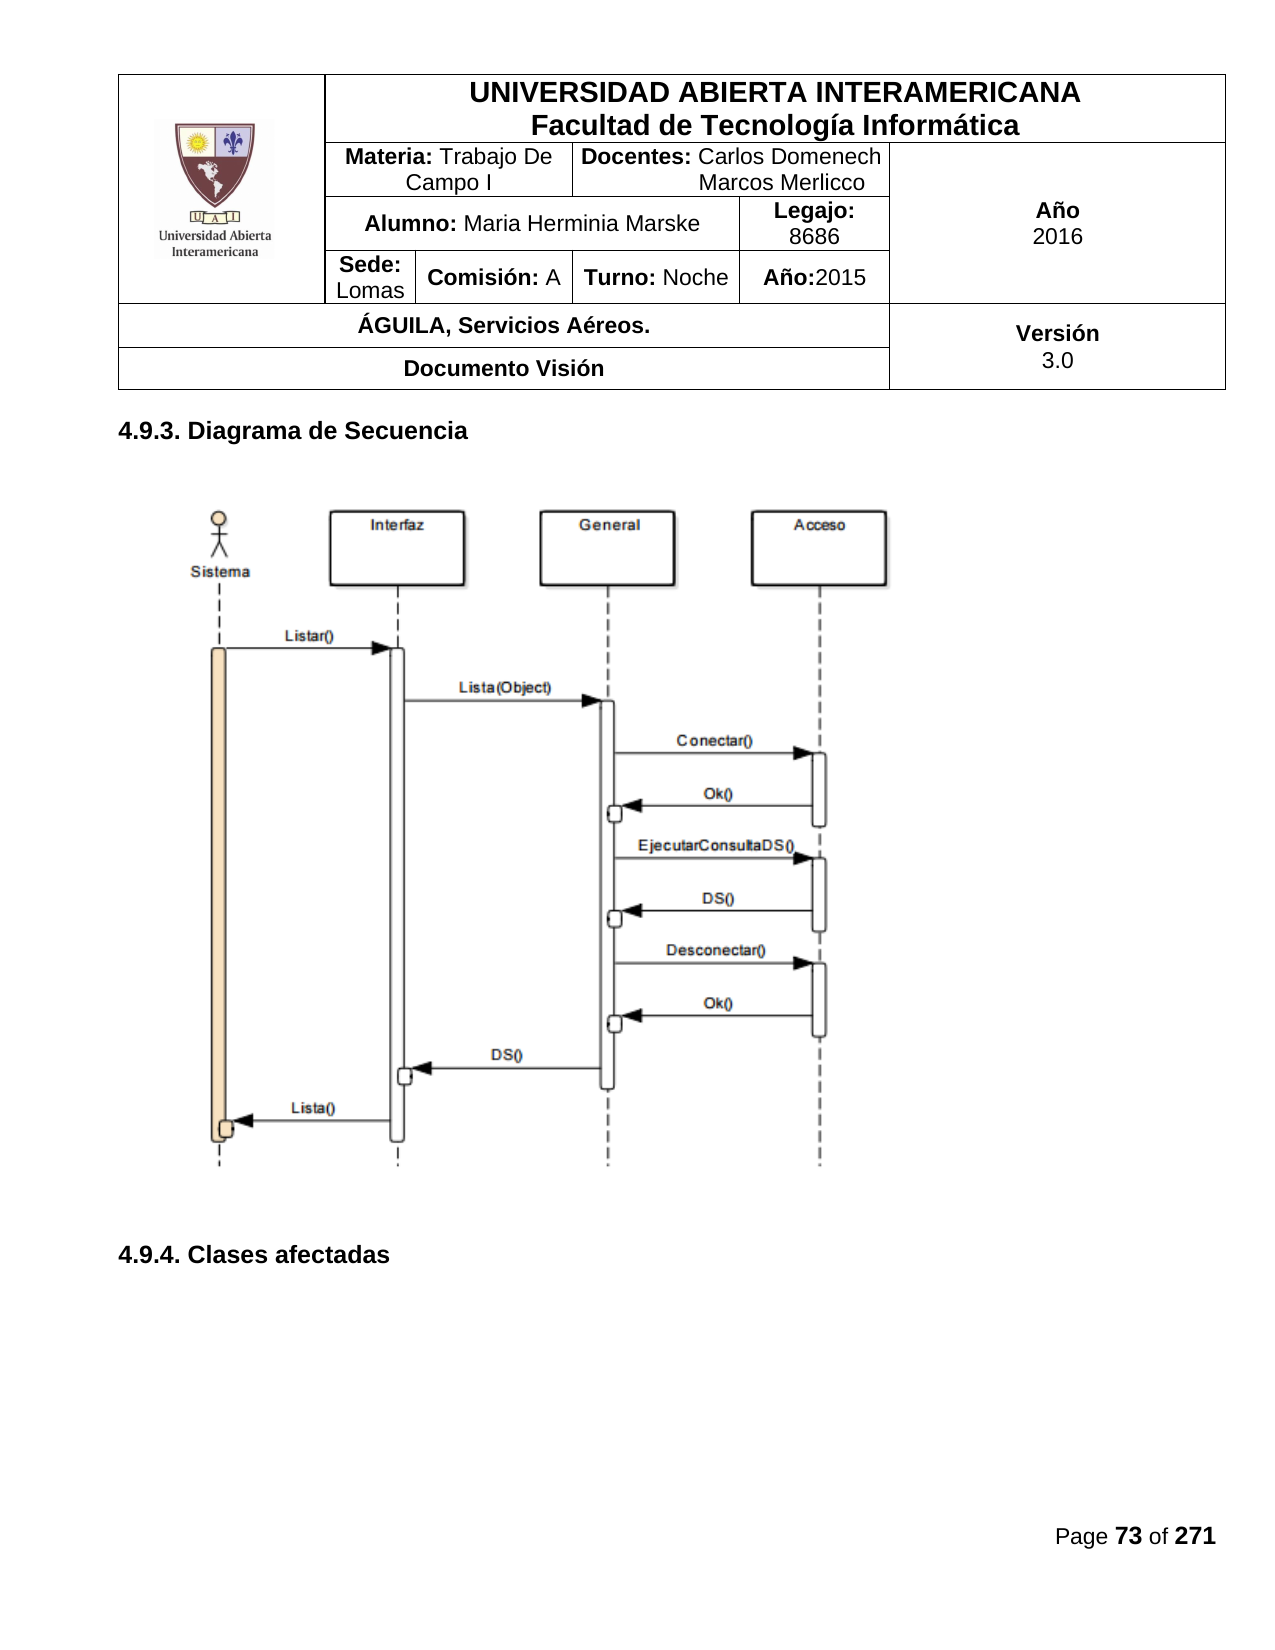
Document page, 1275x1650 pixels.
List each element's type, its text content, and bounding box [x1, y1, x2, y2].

subtitle 4.9.4. Clases afectadas [118, 1239, 1216, 1268]
picture [147, 449, 917, 1215]
subtitle 4.9.3. Diagrama de Secuencia [118, 416, 1216, 445]
picture [154, 119, 275, 259]
